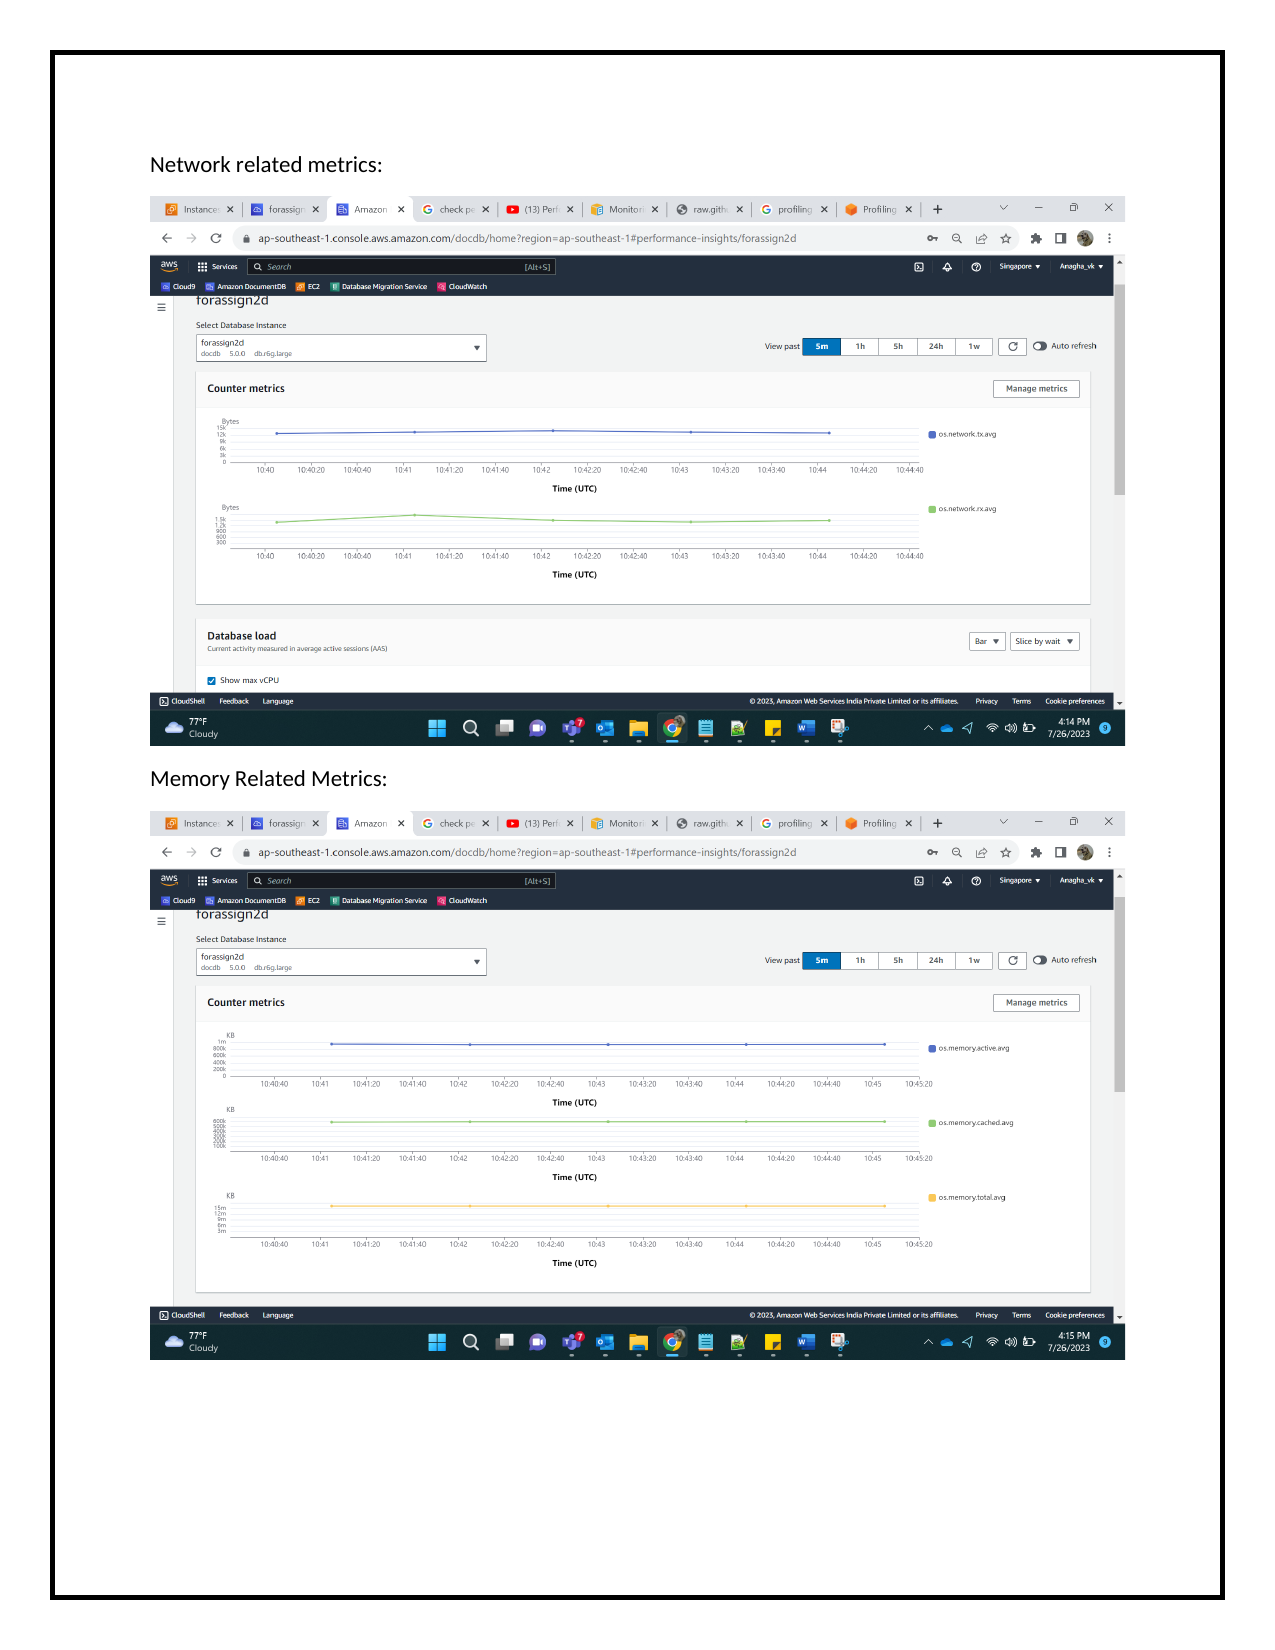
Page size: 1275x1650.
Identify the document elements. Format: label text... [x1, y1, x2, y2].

text Memory Related Metrics: [150, 764, 1125, 792]
picture [150, 196, 1125, 746]
picture [150, 811, 1125, 1360]
text Network related metrics: [150, 150, 1125, 178]
